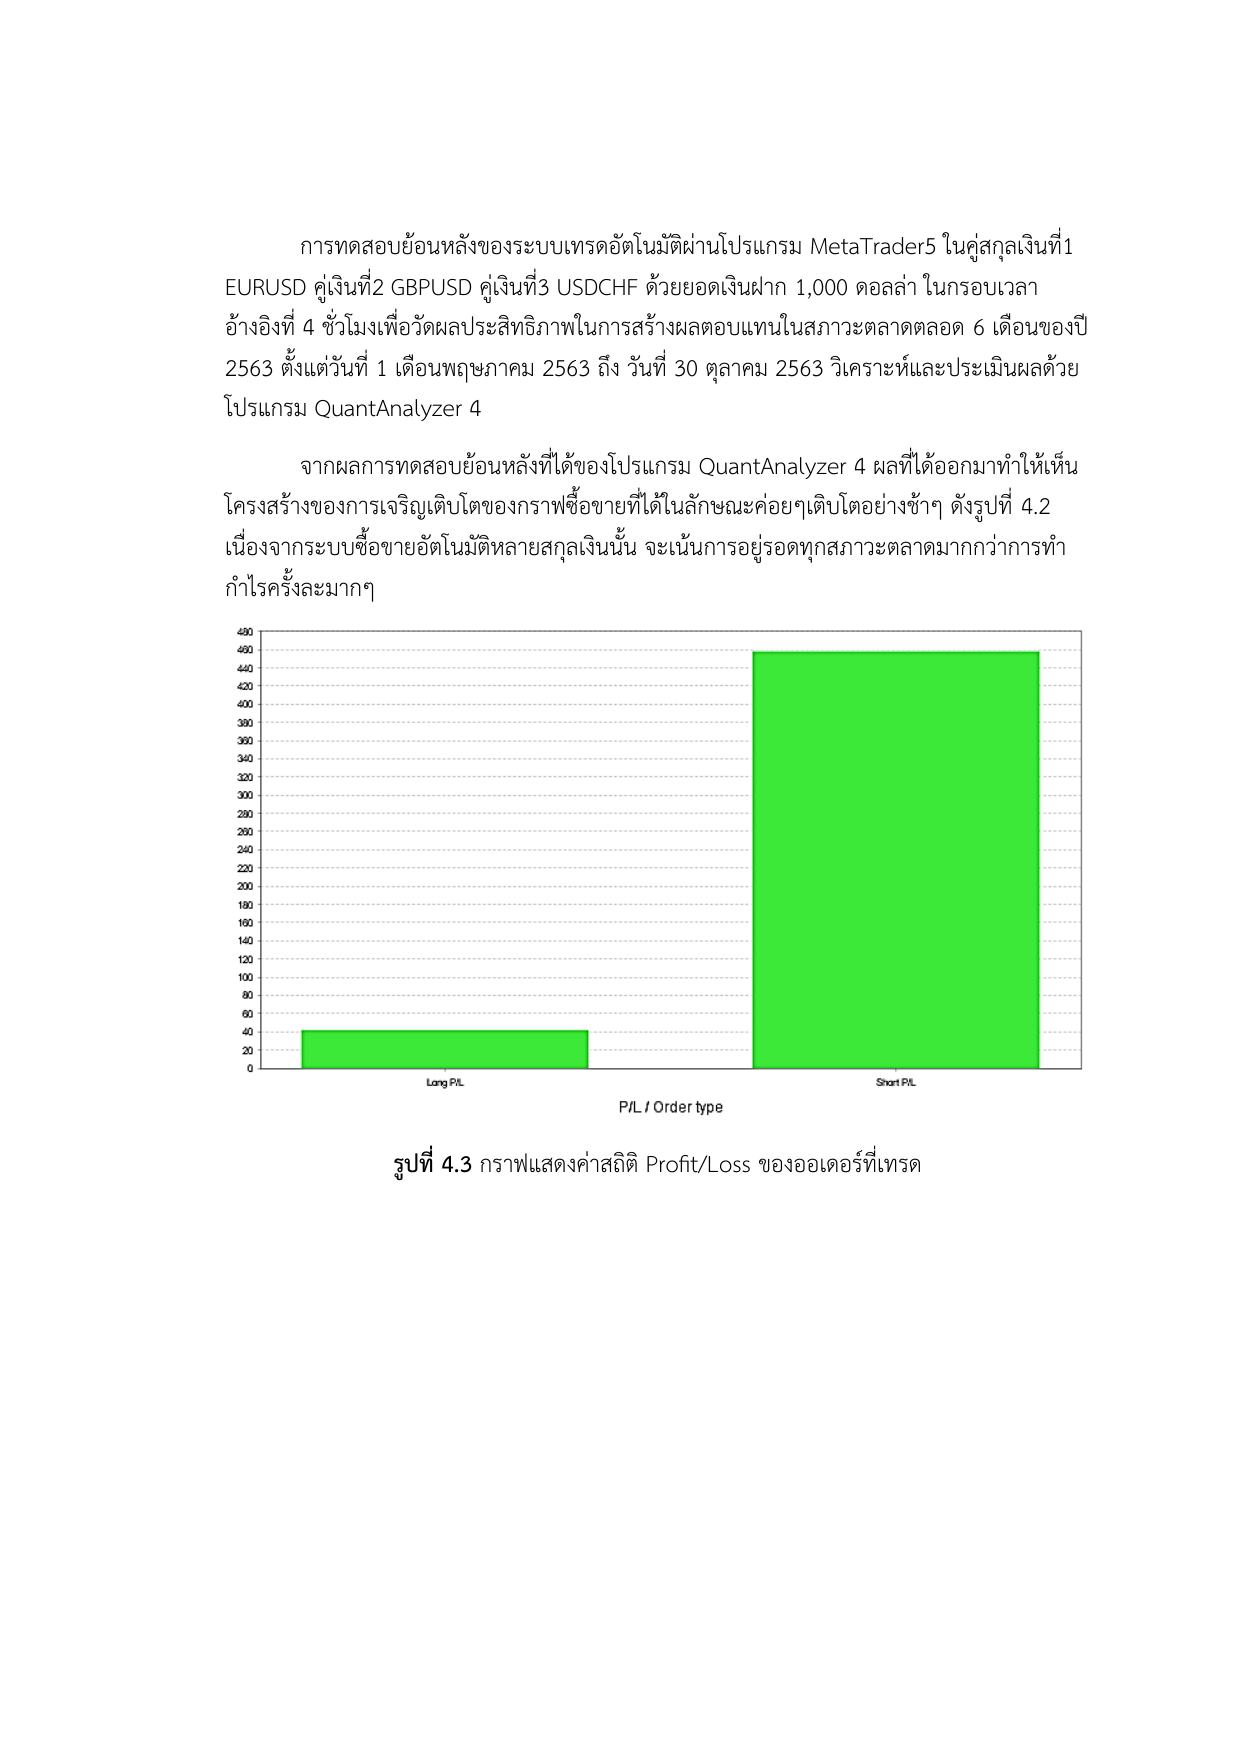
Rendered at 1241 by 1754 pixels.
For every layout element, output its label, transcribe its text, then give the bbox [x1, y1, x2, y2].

picture [225, 623, 1091, 1124]
text รูปที่ 4.3 กราฟแสดงค่าสถิติ Profit/Loss ของออเดอร์ที่เทรด [225, 1143, 1090, 1181]
text จากผลการทดสอบย้อนหลังที่ได้ของโปรแกรม QuantAnalyzer 4 ผลที่ได้ออกมาทำให้เห็นโครงสร้างของการเจริญเติบโตของกราฟซื้อขายที่ได้ในลักษณะค่อยๆเติบโตอย่างช้าๆ ดังรูปที่ 4.2 เนื่องจากระบบซื้อขายอัตโนมัติหลายสกุลเงินนั้น จะเน้นการอยู่รอดทุกสภาวะตลาดมากกว่าการทำกำไรครั้งละมากๆ [225, 445, 1090, 604]
text การทดสอบย้อนหลังของระบบเทรดอัตโนมัติผ่านโปรแกรม MetaTrader5 ในคู่สกุลเงินที่1 EURUSD คู่เงินที่2 GBPUSD คู่เงินที่3 USDCHF ด้วยยอดเงินฝาก 1,000 ดอลล่า ในกรอบเวลาอ้างอิงที่ 4 ชั่วโมงเพื่อวัดผลประสิทธิภาพในการสร้างผลตอบแทนในสภาวะตลาดตลอด 6 เดือนของปี 2563 ตั้งแต่วันที่ 1 เดือนพฤษภาคม 2563 ถึง วันที่ 30 ตุลาคม 2563 วิเคราะห์และประเมินผลด้วยโปรแกรม QuantAnalyzer 4 [225, 225, 1090, 425]
